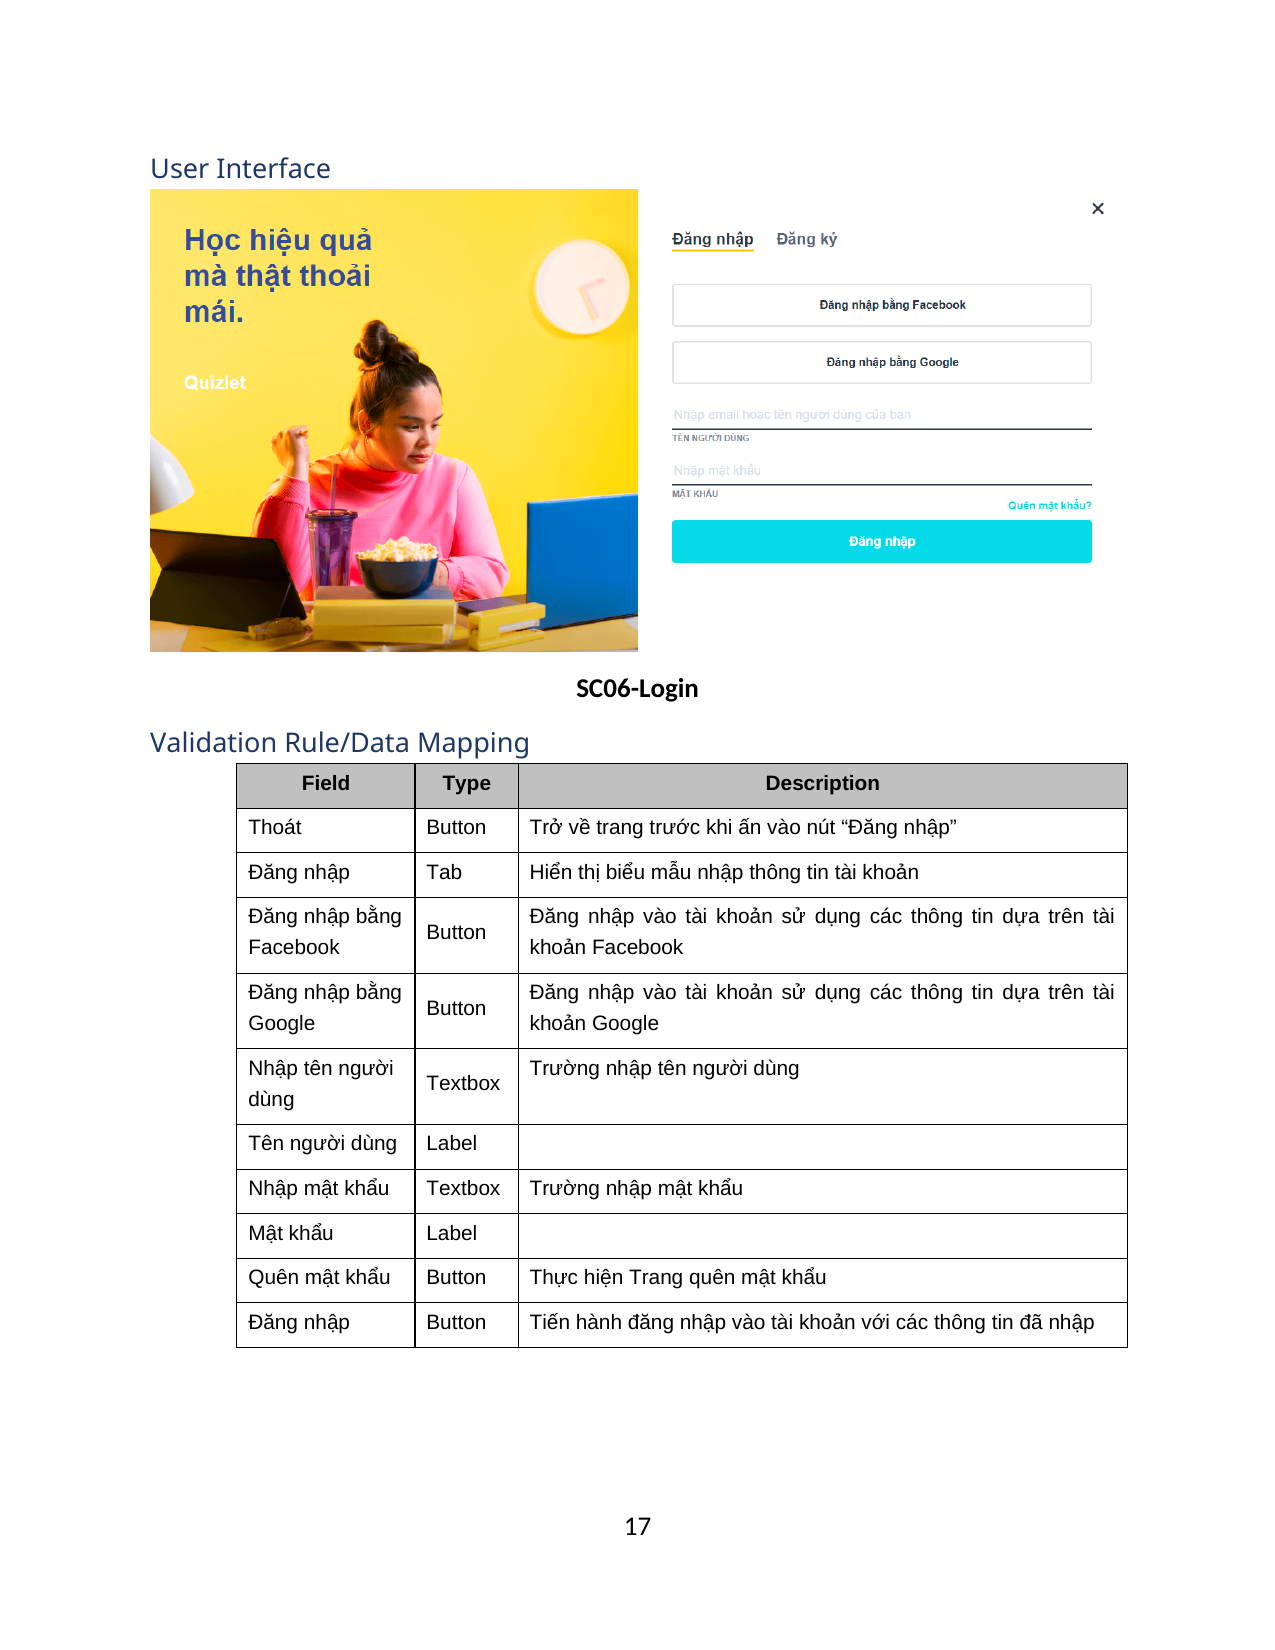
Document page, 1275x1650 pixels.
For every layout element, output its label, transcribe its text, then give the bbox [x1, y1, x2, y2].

table_cell Button [416, 1303, 518, 1347]
table_cell Label [416, 1125, 518, 1168]
table_cell Thực hiện Trang quên mật khẩu [519, 1259, 1127, 1302]
table_cell Hiển thị biểu mẫu nhập thông tin tài khoản [519, 853, 1127, 897]
table_cell Đăng nhập [237, 1303, 414, 1347]
table_header Field [237, 764, 414, 808]
table_cell Đăng nhập vào tài khoản sử dụng các thông tin dựa trên tài khoản Google [519, 974, 1127, 1048]
table_cell Mật khẩu [237, 1214, 414, 1258]
table_cell Đăng nhập vào tài khoản sử dụng các thông tin dựa trên tài khoản Facebook [519, 898, 1127, 972]
table_cell [519, 1125, 1127, 1168]
table_cell Trở về trang trước khi ấn vào nút “Đăng nhập” [519, 809, 1127, 852]
subtitle Validation Rule/Data Mapping [150, 723, 1125, 760]
table_cell Nhập mật khẩu [237, 1170, 414, 1213]
table_cell Textbox [416, 1049, 518, 1124]
table_cell Nhập tên người dùng [237, 1049, 414, 1124]
table_header Description [519, 764, 1127, 808]
table_cell Button [416, 974, 518, 1048]
table_cell Đăng nhập [237, 853, 414, 897]
table_cell Tab [416, 853, 518, 897]
table_cell Tiến hành đăng nhập vào tài khoản với các thông tin đã nhập [519, 1303, 1127, 1347]
table_cell Label [416, 1214, 518, 1258]
table_cell [519, 1214, 1127, 1258]
table_cell Button [416, 809, 518, 852]
table_cell Trường nhập mật khẩu [519, 1170, 1127, 1213]
table_cell Đăng nhập bằng Facebook [237, 898, 414, 972]
table_cell Đăng nhập bằng Google [237, 974, 414, 1048]
table_cell Button [416, 898, 518, 972]
table_cell Tên người dùng [237, 1125, 414, 1168]
table_cell Quên mật khẩu [237, 1259, 414, 1302]
table_cell Trường nhập tên người dùng [519, 1049, 1127, 1124]
table_cell Button [416, 1259, 518, 1302]
picture [150, 189, 1125, 652]
table_cell Textbox [416, 1170, 518, 1213]
table_cell Thoát [237, 809, 414, 852]
table_header Type [416, 764, 518, 808]
subtitle User Interface [150, 150, 1125, 187]
text SC06-Login [150, 671, 1125, 704]
